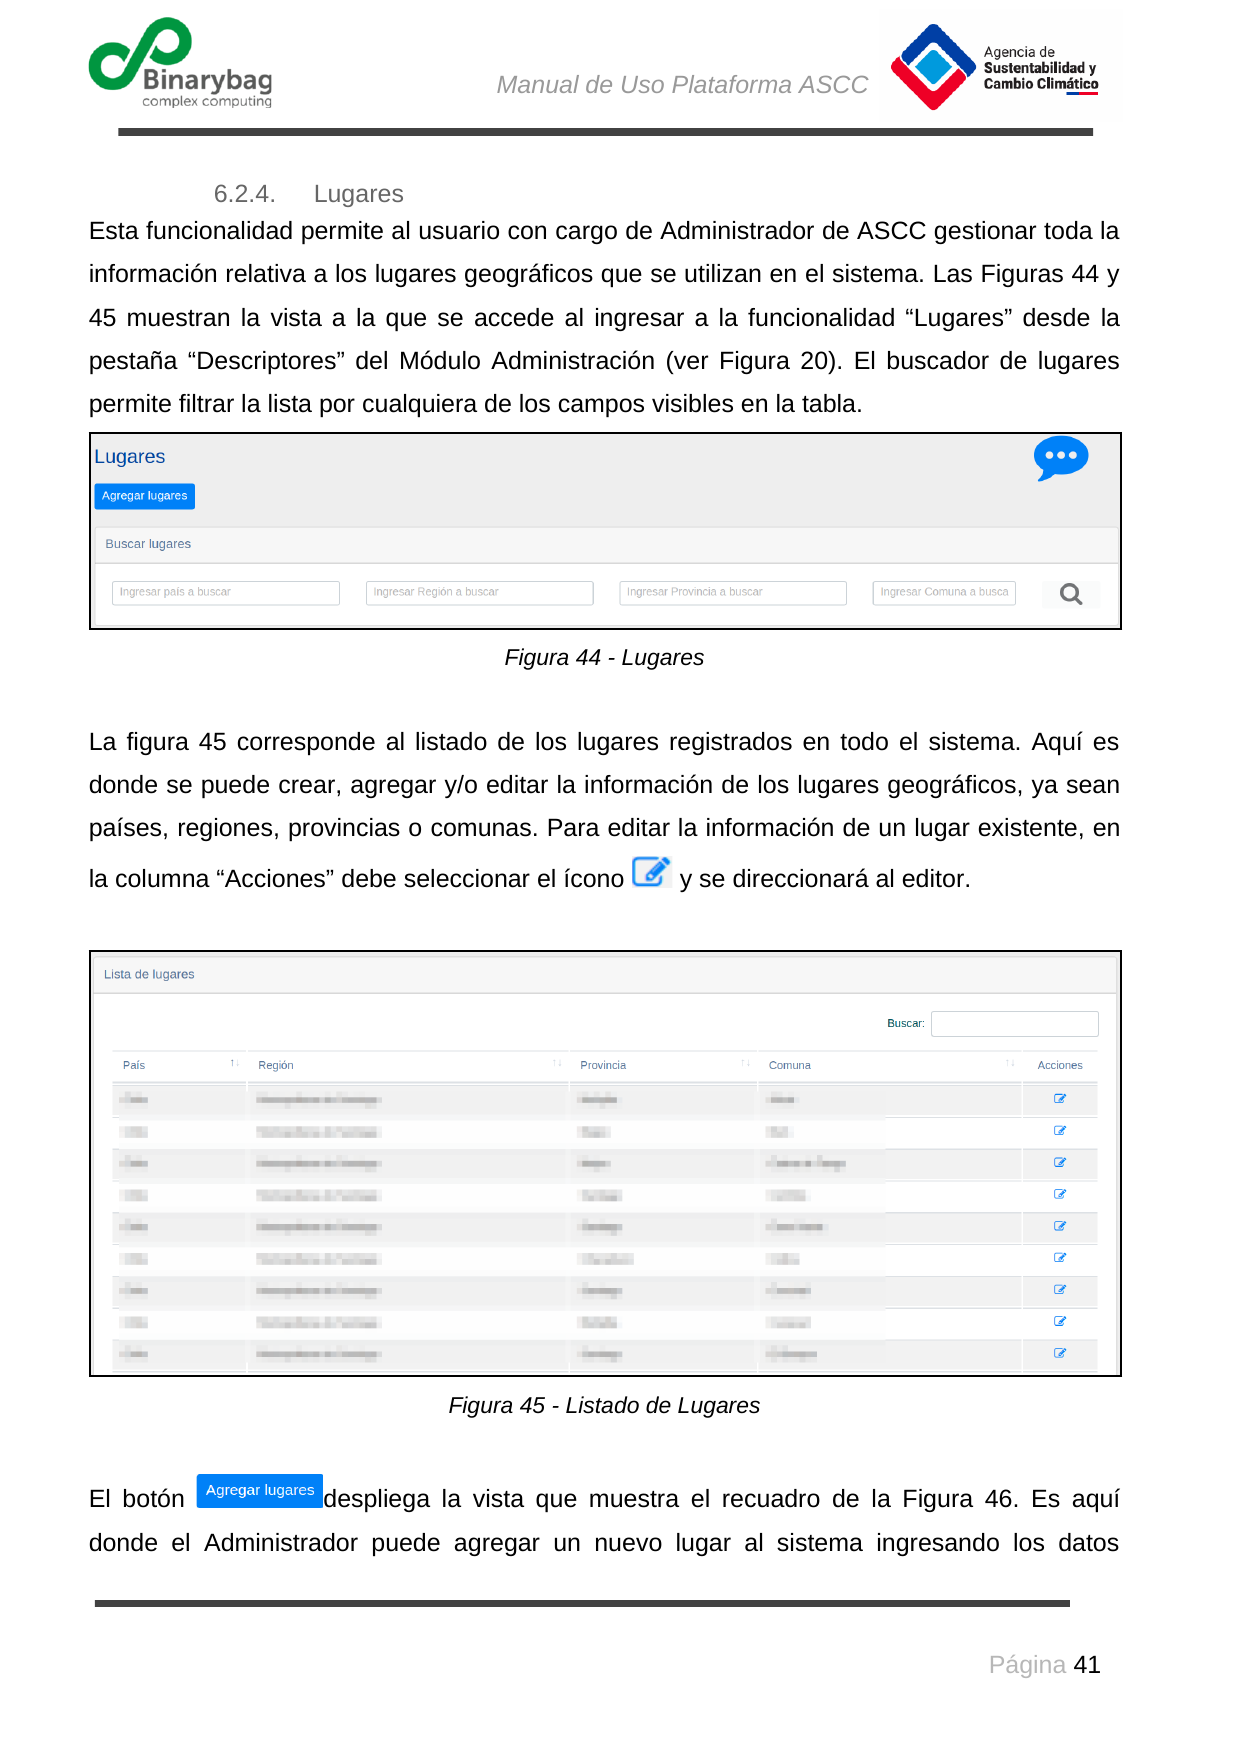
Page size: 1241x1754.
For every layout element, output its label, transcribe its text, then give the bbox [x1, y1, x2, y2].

text Esta funcionalidad permite al usuario con cargo de Administrador de ASCC gestionar toda la información relativa a los lugares geográficos que se utilizan en el sistema. Las Figuras 44 y 45 muestran la vista a la que se accede al ingresar a la funcionalidad “Lugares” desde la pestaña “Descriptores” del Módulo Administración (ver Figura 20). El buscador de lugares permite filtrar la lista por cualquiera de los campos visibles en la tabla. [88, 216, 1122, 417]
picture [91, 952, 1120, 1375]
picture [118, 128, 1094, 136]
picture [88, 17, 272, 108]
picture [632, 856, 673, 888]
picture [878, 9, 1123, 122]
picture [196, 1474, 323, 1508]
picture [94, 1600, 1070, 1607]
picture [91, 434, 1120, 628]
text Figura 45 - Listado de Lugares [88, 1392, 1122, 1418]
text Figura 44 - Lugares [88, 644, 1122, 671]
subtitle Lugares [276, 179, 1122, 208]
text La figura 45 corresponde al listado de los lugares registrados en todo el sistema. Aquí es donde se puede crear, agregar y/o editar la información de los lugares geográficos, ya sean países, regiones, provincias o comunas. Para editar la información de un lugar existente, en la columna “Acciones” debe seleccionar el ícono y se direccionará al editor. [88, 727, 1122, 893]
